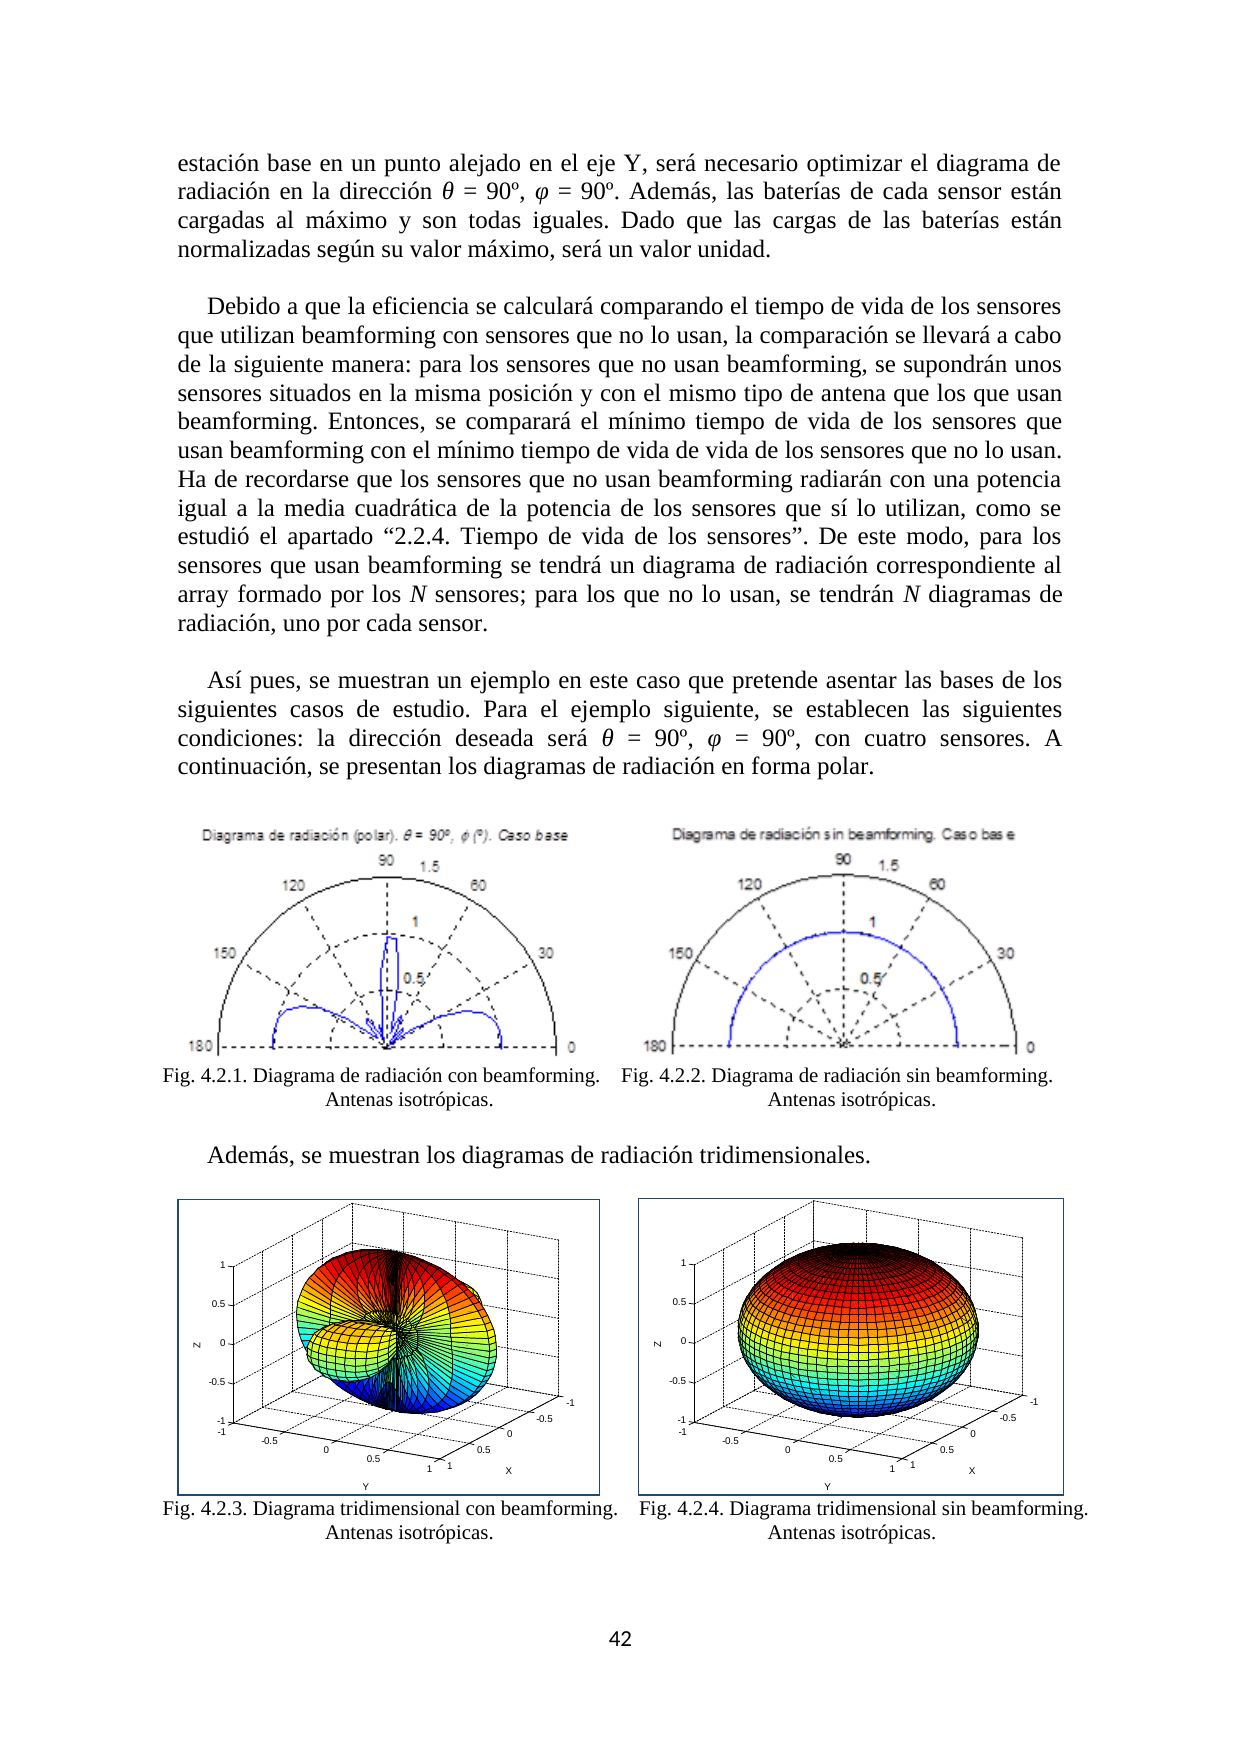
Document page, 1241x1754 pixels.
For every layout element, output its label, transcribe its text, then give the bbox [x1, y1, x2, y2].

text Antenas isotrópicas. Antenas isotrópicas. [162, 1520, 1093, 1544]
text Así pues, se muestran un ejemplo en este caso que pretende asentar las bases de los siguientes casos de estudio. Para el ejemplo siguiente, se establecen las siguientes condiciones: la dirección deseada será θ = 90º, φ = 90º, con cuatro sensores. A continuación, se presentan los diagramas de radiación en forma polar. [177, 665, 1063, 780]
text Además, se muestran los diagramas de radiación tridimensionales. [177, 1140, 1063, 1169]
text Debido a que la eficiencia se calculará comparando el tiempo de vida de los sensores que utilizan beamforming con sensores que no lo usan, la comparación se llevará a cabo de la siguiente manera: para los sensores que no usan beamforming, se supondrán unos sensores situados en la misma posición y con el mismo tipo de antena que los que usan beamforming. Entonces, se comparará el mínimo tiempo de vida de los sensores que usan beamforming con el mínimo tiempo de vida de vida de los sensores que no lo usan. Ha de recordarse que los sensores que no usan beamforming radiarán con una potencia igual a la media cuadrática de la potencia de los sensores que sí lo utilizan, como se estudió el apartado “2.2.4. Tiempo de vida de los sensores”. De este modo, para los sensores que usan beamforming se tendrá un diagrama de radiación correspondiente al array formado por los N sensores; para los que no lo usan, se tendrán N diagramas de radiación, uno por cada sensor. [177, 291, 1063, 636]
text Antenas isotrópicas. Antenas isotrópicas. [162, 1087, 1093, 1111]
picture [177, 814, 590, 1064]
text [177, 148, 1063, 263]
text Fig. 4.2.3. Diagrama tridimensional con beamforming. Fig. 4.2.4. Diagrama tridimensional sin beamforming. [162, 1496, 1093, 1520]
picture [633, 808, 1047, 1064]
text Fig. 4.2.1. Diagrama de radiación con beamforming. Fig. 4.2.2. Diagrama de radiación sin beamforming. [162, 1063, 1093, 1087]
